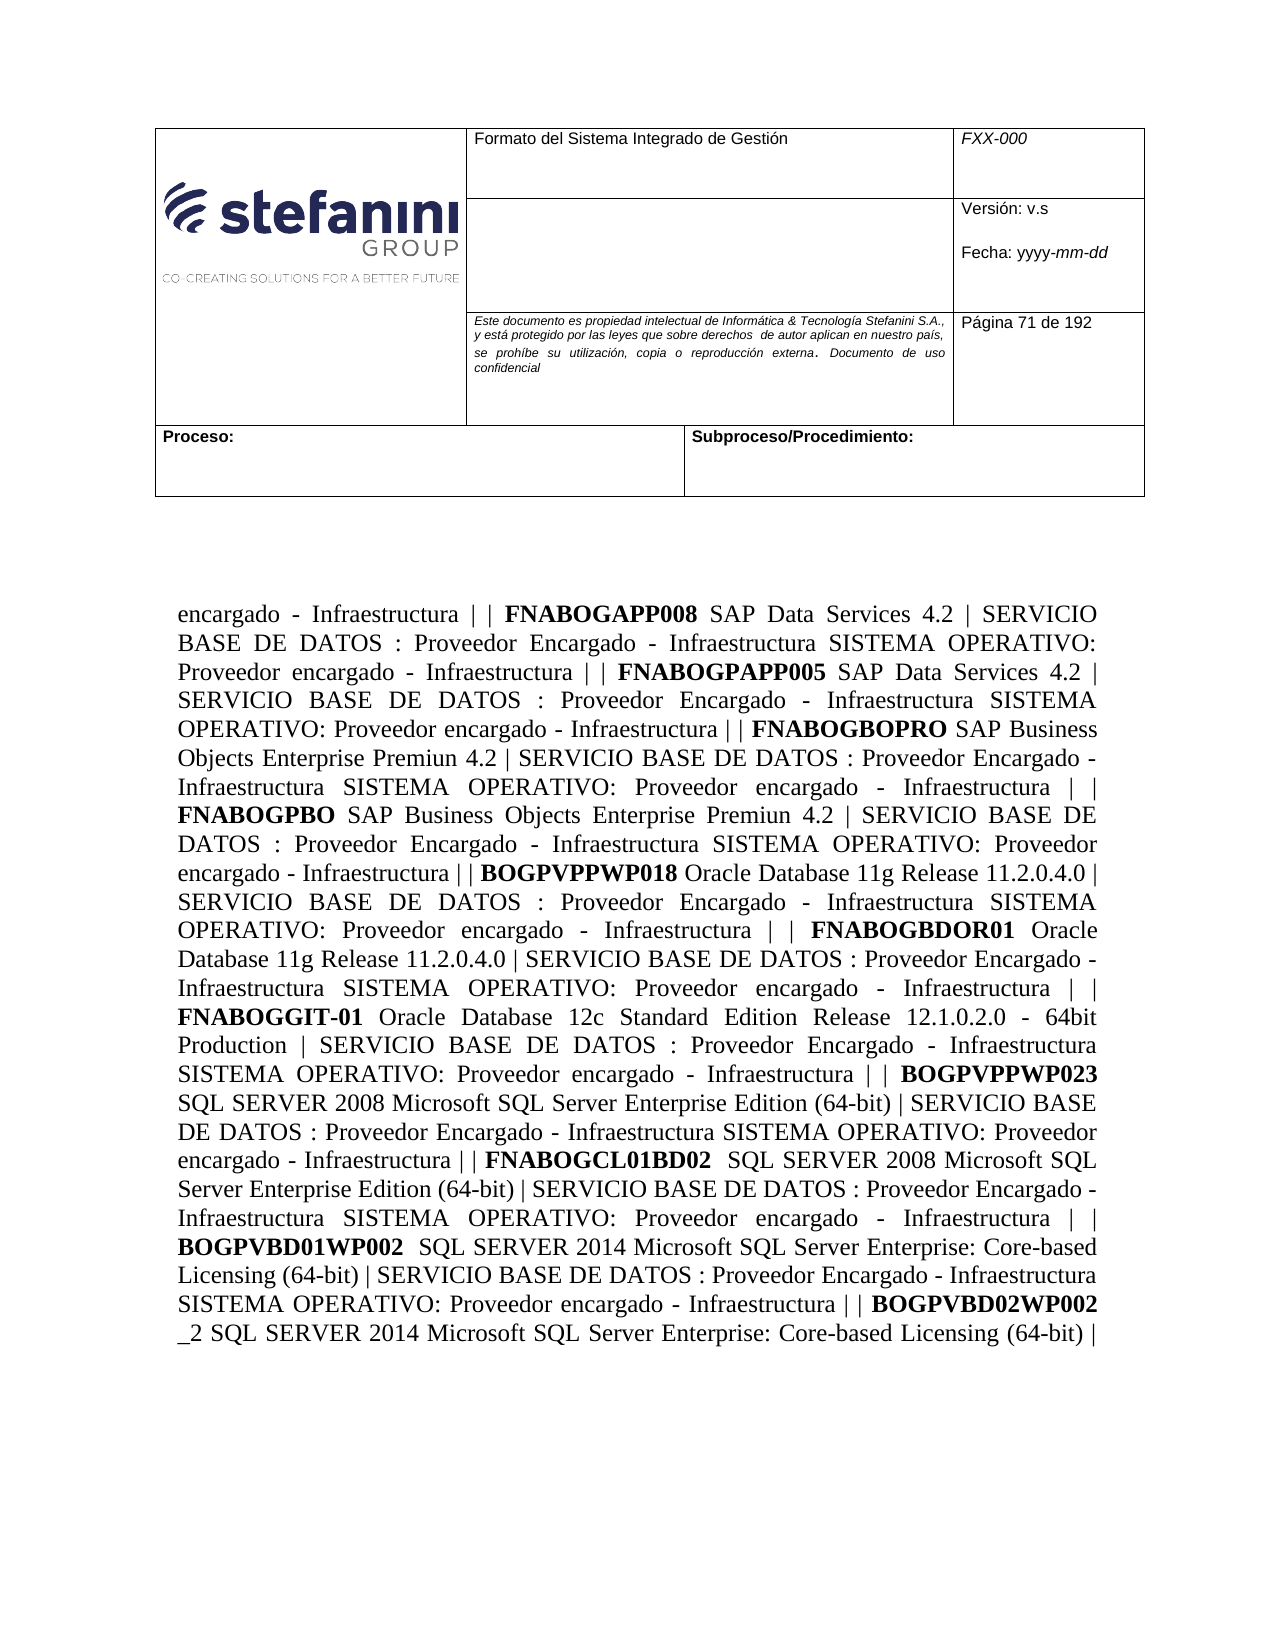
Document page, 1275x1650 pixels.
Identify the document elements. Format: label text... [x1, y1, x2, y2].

picture [162, 182, 460, 286]
text SAP ASE Platform Edition Plataforma 16 SP11 SAP IQ nodo1 | SERVICIO BASE DE DATOS : Grupo Base de Datos FNA SISTEMA OPERATIVO: Proveedor encargado - Infraestructura | | FNABOGIQPRO2 SAP ASE Platform Edition Plataforma 16 SP11 SAP IQ nodo2 | SERVICIO BASE DE DATOS : Grupo Base de Datos FNA SISTEMA OPERATIVO: Proveedor encargado - Infraestructura | | FNABOGIQPRO CAPE | SERVICIO BASE DE DATOS : Grupo Base de Datos FNA SISTEMA OPERATIVO: Proveedor encargado - Infraestructura | | FNABOGPROD1 CAPE | SERVICIO BASE DE DATOS : Grupo Base de Datos FNA SISTEMA OPERATIVO: Proveedor encargado - Infraestructura | | FNABOGRSPRO SAP ASE Platform Edition Plataforma 16 SP11 SAP IQ | SERVICIO BASE DE DATOS : Proveedor Encargado - Infraestructura SISTEMA OPERATIVO: Proveedor encargado - Infraestructura | | fna-hanabipro SAP HANA Enterprise Edition Plataforma 1.0 SP12 | SERVICIO BASE DE DATOS : Proveedor Encargado - Infraestructura SISTEMA OPERATIVO: Proveedor encargado - Infraestructura | | FNABOGPREP1 SAP Adaptive Server Platform 16.0 SP03 PL06 | SERVICIO BASE DE DATOS : Proveedor Encargado - Infraestructura SISTEMA OPERATIVO: Proveedor encargado - Infraestructura | | JUPASCANG05BEG01 SAP Adaptive Server Platform 16.0 SP03 PL06 | SERVICIO BASE DE DATOS : Proveedor Encargado - Infraestructura SISTEMA OPERATIVO: Proveedor encargado - Infraestructura | | FNABOGPREP1_TSM SAP Adaptive Server Platform 16.0 SP03 PL06 | SERVICIO BASE DE DATOS : Proveedor Encargado - Infraestructura SISTEMA OPERATIVO: Proveedor encargado - Infraestructura | | FNABOGPRUE SAP Adaptive Server Platform 16.0 SP03 PL06 | SERVICIO BASE DE DATOS : Proveedor Encargado - Infraestructura SISTEMA OPERATIVO: Proveedor encargado - Infraestructura | | FNABOGIQPRE SAP ASE Platform Edition Plataforma 16 SP11 SAP IQ | SERVICIO BASE DE DATOS : Proveedor Encargado - Infraestructura SISTEMA OPERATIVO: Proveedor encargado - Infraestructura | | FNABOGRSPRU SAP ASE Platform Edition Plataforma 16 SP11 SAP IQ | SERVICIO BASE DE DATOS : Proveedor Encargado - Infraestructura SISTEMA OPERATIVO: Proveedor encargado - Infraestructura | | fna-hanabiqa SAP HANA Enterprise Edition Plataforma 1.0 SP12 | SERVICIO BASE DE DATOS : Proveedor Encargado - Infraestructura SISTEMA OPERATIVO: Proveedor encargado - Infraestructura | | FNABOGAPP008 SAP Data Services 4.2 | SERVICIO BASE DE DATOS : Proveedor Encargado - Infraestructura SISTEMA OPERATIVO: Proveedor encargado - Infraestructura | | FNABOGPAPP005 SAP Data Services 4.2 | SERVICIO BASE DE DATOS : Proveedor Encargado - Infraestructura SISTEMA OPERATIVO: Proveedor encargado - Infraestructura | | FNABOGBOPRO SAP Business Objects Enterprise Premiun 4.2 | SERVICIO BASE DE DATOS : Proveedor Encargado - Infraestructura SISTEMA OPERATIVO: Proveedor encargado - Infraestructura | | FNABOGPBO SAP Business Objects Enterprise Premiun 4.2 | SERVICIO BASE DE DATOS : Proveedor Encargado - Infraestructura SISTEMA OPERATIVO: Proveedor encargado - Infraestructura | | BOGPVPPWP018 Oracle Database 11g Release 11.2.0.4.0 | SERVICIO BASE DE DATOS : Proveedor Encargado - Infraestructura SISTEMA OPERATIVO: Proveedor encargado - Infraestructura | | FNABOGBDOR01 Oracle Database 11g Release 11.2.0.4.0 | SERVICIO BASE DE DATOS : Proveedor Encargado - Infraestructura SISTEMA OPERATIVO: Proveedor encargado - Infraestructura | | FNABOGGIT-01 Oracle Database 12c Standard Edition Release 12.1.0.2.0 - 64bit Production | SERVICIO BASE DE DATOS : Proveedor Encargado - Infraestructura SISTEMA OPERATIVO: Proveedor encargado - Infraestructura | | BOGPVPPWP023 SQL SERVER 2008 Microsoft SQL Server Enterprise Edition (64-bit) | SERVICIO BASE DE DATOS : Proveedor Encargado - Infraestructura SISTEMA OPERATIVO: Proveedor encargado - Infraestructura | | FNABOGCL01BD02 SQL SERVER 2008 Microsoft SQL Server Enterprise Edition (64-bit) | SERVICIO BASE DE DATOS : Proveedor Encargado - Infraestructura SISTEMA OPERATIVO: Proveedor encargado - Infraestructura | | BOGPVBD01WP002 SQL SERVER 2014 Microsoft SQL Server Enterprise: Core-based Licensing (64-bit) | SERVICIO BASE DE DATOS : Proveedor Encargado - Infraestructura SISTEMA OPERATIVO: Proveedor encargado - Infraestructura | | BOGPVBD02WP002 _2 SQL SERVER 2014 Microsoft SQL Server Enterprise: Core-based Licensing (64-bit) | SERVICIO BASE DE DATOS : Proveedor Encargado - Infraestructura SISTEMA OPERATIVO: Proveedor encargado - Infraestructura | | BOGPVBD03WP002 SQL SERVER 2014 Microsoft SQL Server Enterprise: Core-based Licensing (64-bit) | SERVICIO BASE DE DATOS : Proveedor Encargado - Infraestructura SISTEMA OPERATIVO: Proveedor encargado - Infraestructura | | BOGPVBD04WP002 SQL SERVER 2014 Microsoft SQL Server Enterprise: Core-based Licensing (64-bit) | SERVICIO BASE DE DATOS : Proveedor Encargado - Infraestructura SISTEMA OPERATIVO: Proveedor encargado - Infraestructura | | BOGPVBD05WP002 SQL SERVER 2014 Microsoft SQL Server Enterprise: Core-based Licensing (64-bit) | SERVICIO BASE DE DATOS : Proveedor Encargado - Infraestructura SISTEMA OPERATIVO: Proveedor encargado - Infraestructura | | BOGPVBD01WP003 SQL SERVER 2016 Microsoft SQL Server Enterprise: Core-based Licensing (64-bit) | SERVICIO BASE DE DATOS : Proveedor Encargado - Infraestructura SISTEMA OPERATIVO: Proveedor encargado - Infraestructura | | BOGPVBD02WP003 _1 SQL SERVER 2016 Microsoft SQL Server Enterprise: Core-based Licensing (64-bit) | SERVICIO BASE DE DATOS : Proveedor Encargado - Infraestructura SISTEMA OPERATIVO: Proveedor encargado - Infraestructura | | BOGPVBDWP013 SQL SERVER 2016 Microsoft SQL Server Enterprise: Core-based Licensing (64-bit) | SERVICIO BASE DE DATOS : Proveedor Encargado - Infraestructura SISTEMA OPERATIVO: Proveedor encargado - Infraestructura | | FNABOGCOV-03 SQL SERVER 2012 Standard Edition (64-bit) | SERVICIO BASE DE DATOS : Proveedor Encargado - Infraestructura SISTEMA OPERATIVO: Proveedor encargado - Infraestructura | | FNABOGDCL01N6 SQL SERVER 2008 Microsoft SQL Server Enterprise Edition (64-bit) | SERVICIO BASE DE DATOS : Proveedor Encargado - Infraestructura SISTEMA OPERATIVO: Proveedor encargado - Infraestructura | | FNABOGDPCL01N1 SQL SERVER 2008 Microsoft SQL Server Enterprise Edition (64-bit) | SERVICIO BASE DE DATOS : Proveedor Encargado - Infraestructura SISTEMA OPERATIVO: Proveedor encargado - Infraestructura | | FNABOGDCL01N5 SQL SERVER 2008 Microsoft SQL Server Enterprise Edition (64-bit) | SERVICIO BASE DE DATOS : Proveedor Encargado - Infraestructura SISTEMA OPERATIVO: Proveedor encargado - Infraestructura | | FNABOGCCL02BD02 SQL SERVER 2014 Microsoft SQL Server Enterprise: Core-based Licensing (64-bit) | SERVICIO BASE DE DATOS : Proveedor Encargado - Infraestructura SISTEMA OPERATIVO: Proveedor encargado - Infraestructura | | FNABOGCCL02BD01 SQL SERVER 2014 Microsoft SQL Server Enterprise: Core-based Licensing (64-bit) | SERVICIO BASE DE DATOS : Proveedor Encargado - Infraestructura SISTEMA OPERATIVO: Proveedor encargado - Infraestructura | | FNABOGCCL02BD04 SQL SERVER 2014 Microsoft SQL Server Enterprise: Core-based Licensing (64-bit) | SERVICIO BASE DE DATOS : Proveedor Encargado - Infraestructura SISTEMA OPERATIVO: Proveedor encargado - Infraestructura | | BOGPVBD01WC002** PMSSQL2016 SQL SERVER 2016 Microsoft SQL Server Enterprise: Core-based Licensing (64-bit) | SERVICIO BASE DE DATOS : Proveedor Encargado - Infraestructura SISTEMA OPERATIVO: Proveedor encargado - Infraestructura | | FNABOGCCL04BD02 SQL SERVER 2016 Microsoft SQL Server Enterprise: Core-based Licensing (64-bit) | SERVICIO BASE DE DATOS : Proveedor Encargado - Infraestructura SISTEMA OPERATIVO: Proveedor encargado - Infraestructura | | BOGPVBD02WC002 SQL SERVER 2016 Microsoft SQL Server Enterprise: Core-based Licensing (64-bit) | SERVICIO BASE DE DATOS : Proveedor Encargado - Infraestructura SISTEMA OPERATIVO: Proveedor encargado - Infraestructura | | BOGPVBDWC007** SQL SERVER 2016 | SERVICIO BASE DE DATOS : Proveedor Encargado - Infraestructura SISTEMA OPERATIVO: Proveedor encargado - Infraestructura | | FNABOGCDBAPP DB2 Enterprise Server Edition 64 bits | SERVICIO BASE DE DATOS : Proveedor Encargado - Infraestructura SISTEMA OPERATIVO: Proveedor encargado - Infraestructura | | FNABOGDBAPP_68 DB2 Enterprise Server Edition 64 bitsFNABOGDBAPP_68 | SERVICIO BASE DE DATOS : Proveedor Encargado - Infraestructura SISTEMA OPERATIVO: Proveedor encargado - Infraestructura | | FNABOGPDBAPP DB2 Enterprise Server Edition 64 bits | SERVICIO BASE DE DATOS : Proveedor Encargado - Infraestructura SISTEMA OPERATIVO: Proveedor encargado - Infraestructura | | FNABOGSDBP DB2 9.7.0.11 / 10.5.0.8 | SERVICIO BASE DE DATOS : Proveedor Encargado - Infraestructura SISTEMA OPERATIVO: Proveedor encargado - Infraestructura | [177, 599, 1098, 1347]
